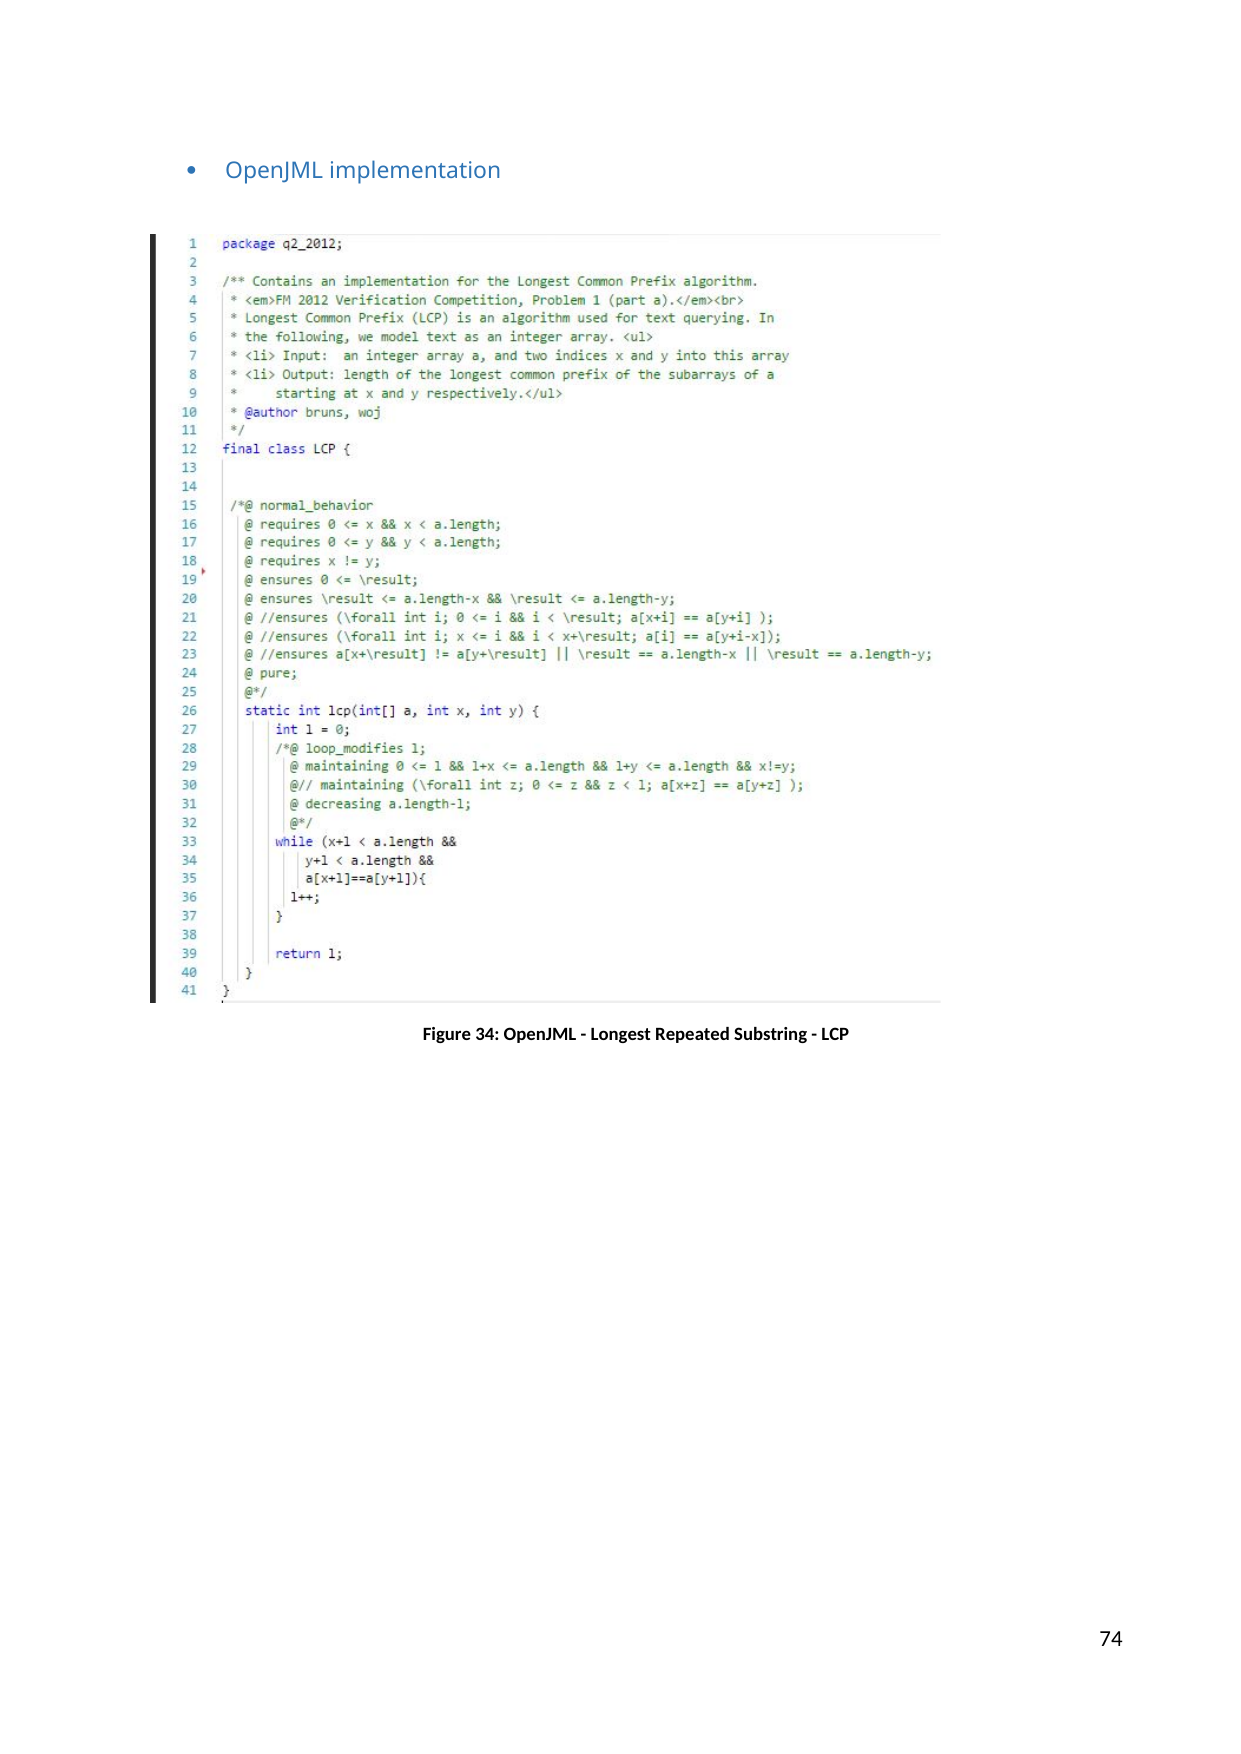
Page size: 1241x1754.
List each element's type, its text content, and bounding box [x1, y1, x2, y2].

picture [150, 234, 941, 1003]
subtitle OpenJML implementation [187, 154, 1122, 185]
